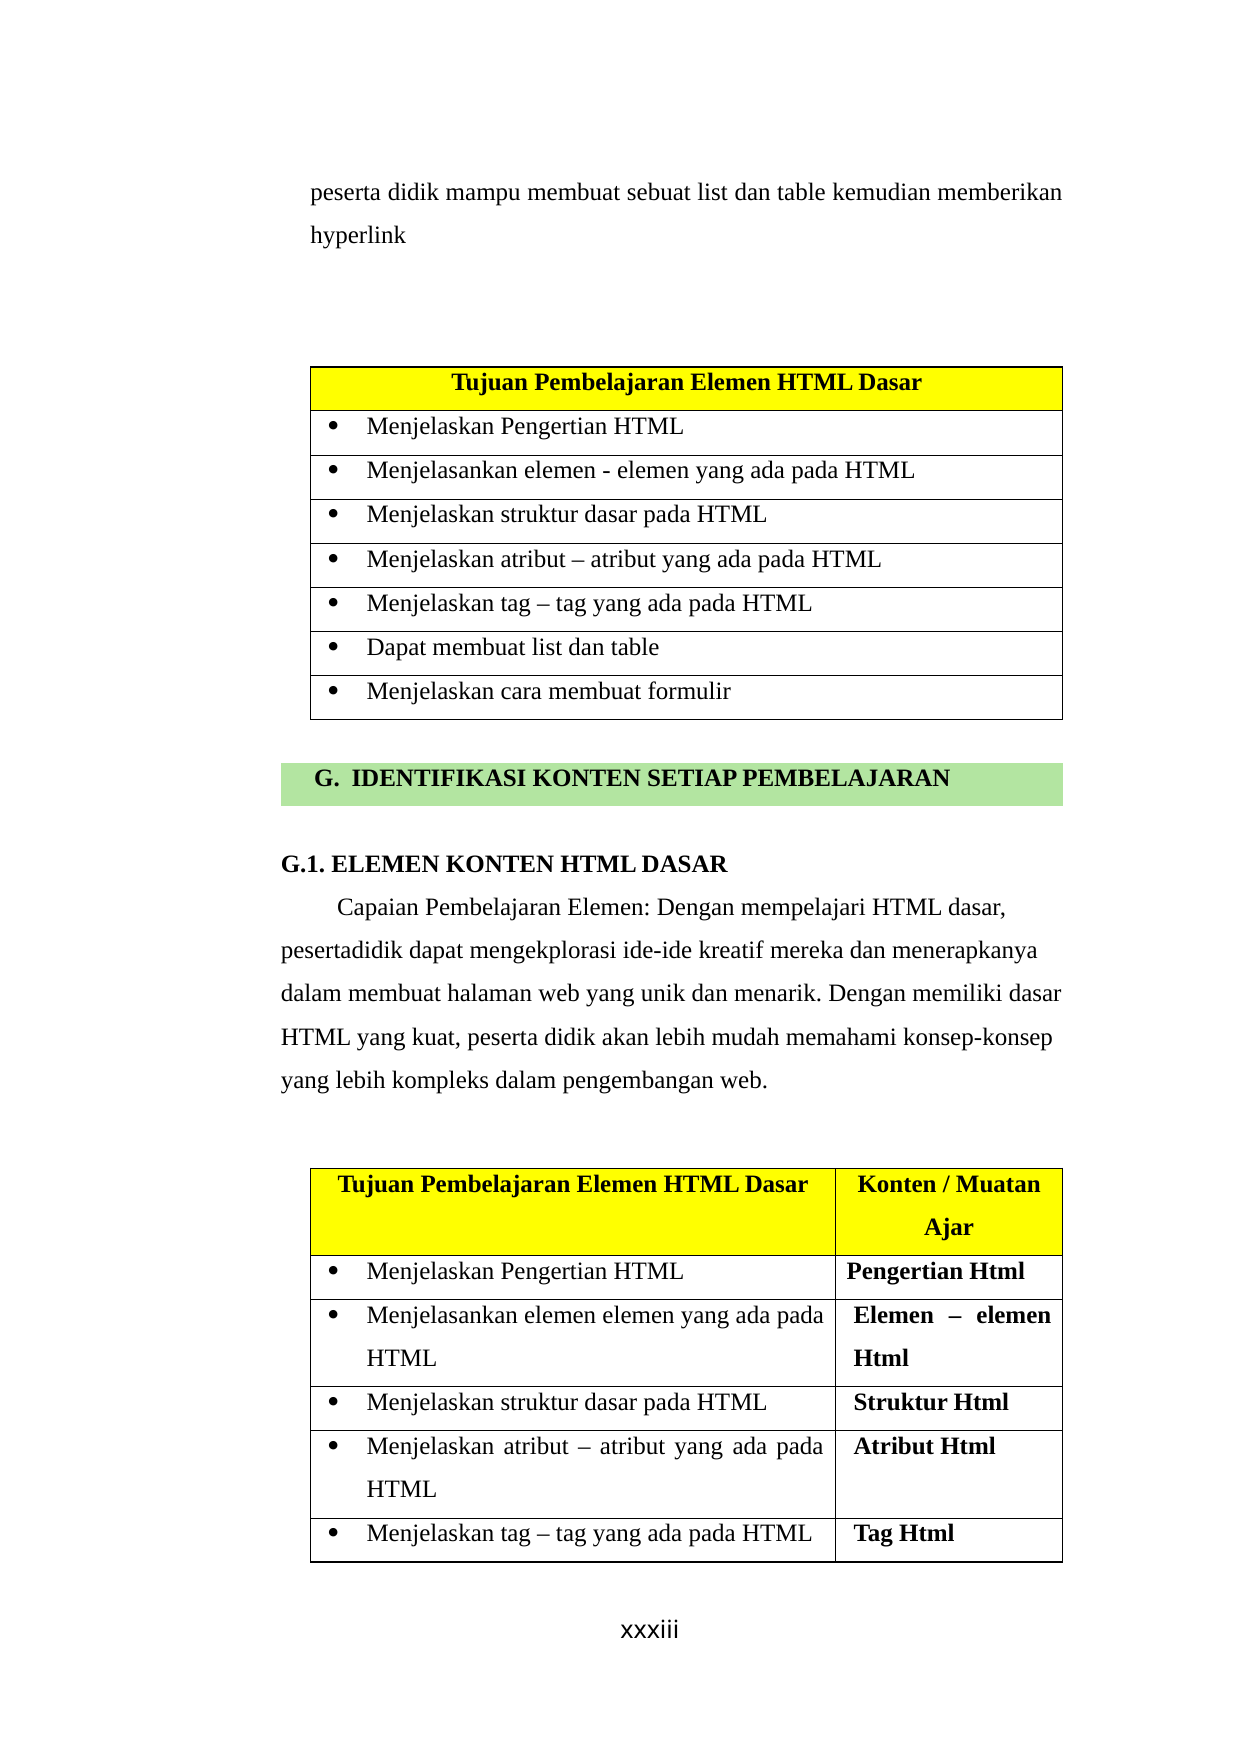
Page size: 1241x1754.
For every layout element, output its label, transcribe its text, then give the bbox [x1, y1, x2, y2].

table_cell Tag Html [836, 1519, 1062, 1561]
table_cell Menjelaskan cara membuat formulir [311, 676, 1062, 719]
table_cell Menjelaskan struktur dasar pada HTML [311, 500, 1062, 543]
table_cell Atribut Html [836, 1431, 1062, 1517]
table_cell Elemen – elemen Html [836, 1300, 1062, 1386]
table_cell Menjelaskan atribut – atribut yang ada pada HTML [311, 544, 1062, 587]
table_cell Menjelaskan tag – tag yang ada pada HTML [311, 588, 1062, 631]
table_header IDENTIFIKASI KONTEN SETIAP PEMBELAJARAN [281, 763, 1063, 806]
table_cell Menjelaskan tag – tag yang ada pada HTML [311, 1519, 835, 1561]
table_header Konten / Muatan Ajar [836, 1169, 1062, 1255]
table_header Tujuan Pembelajaran Elemen HTML Dasar [311, 1169, 835, 1255]
table_cell Dapat membuat list dan table [311, 632, 1062, 675]
table_cell Menjelaskan struktur dasar pada HTML [311, 1387, 835, 1430]
table_cell Menjelasankan elemen elemen yang ada pada HTML [311, 1300, 835, 1386]
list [310, 177, 1063, 249]
table_cell Struktur Html [836, 1387, 1062, 1430]
table_cell Menjelaskan Pengertian HTML [311, 411, 1062, 454]
table_cell Menjelasankan elemen - elemen yang ada pada HTML [311, 456, 1062, 498]
list G.1. ELEMEN KONTEN HTML DASAR [281, 849, 1063, 878]
table_cell Pengertian Html [836, 1256, 1062, 1299]
table_cell Menjelaskan atribut – atribut yang ada pada HTML [311, 1431, 835, 1517]
list Capaian Pembelajaran Elemen: Dengan mempelajari HTML dasar, pesertadidik dapat mengekplorasi ide-ide kreatif mereka dan menerapkanya dalam membuat halaman web yang unik dan menarik. Dengan memiliki dasar HTML yang kuat, peserta didik akan lebih mudah memahami konsep-konsep yang lebih kompleks dalam pengembangan web. [281, 892, 1063, 1093]
table_header Tujuan Pembelajaran Elemen HTML Dasar [311, 368, 1062, 410]
table_cell Menjelaskan Pengertian HTML [311, 1256, 835, 1299]
